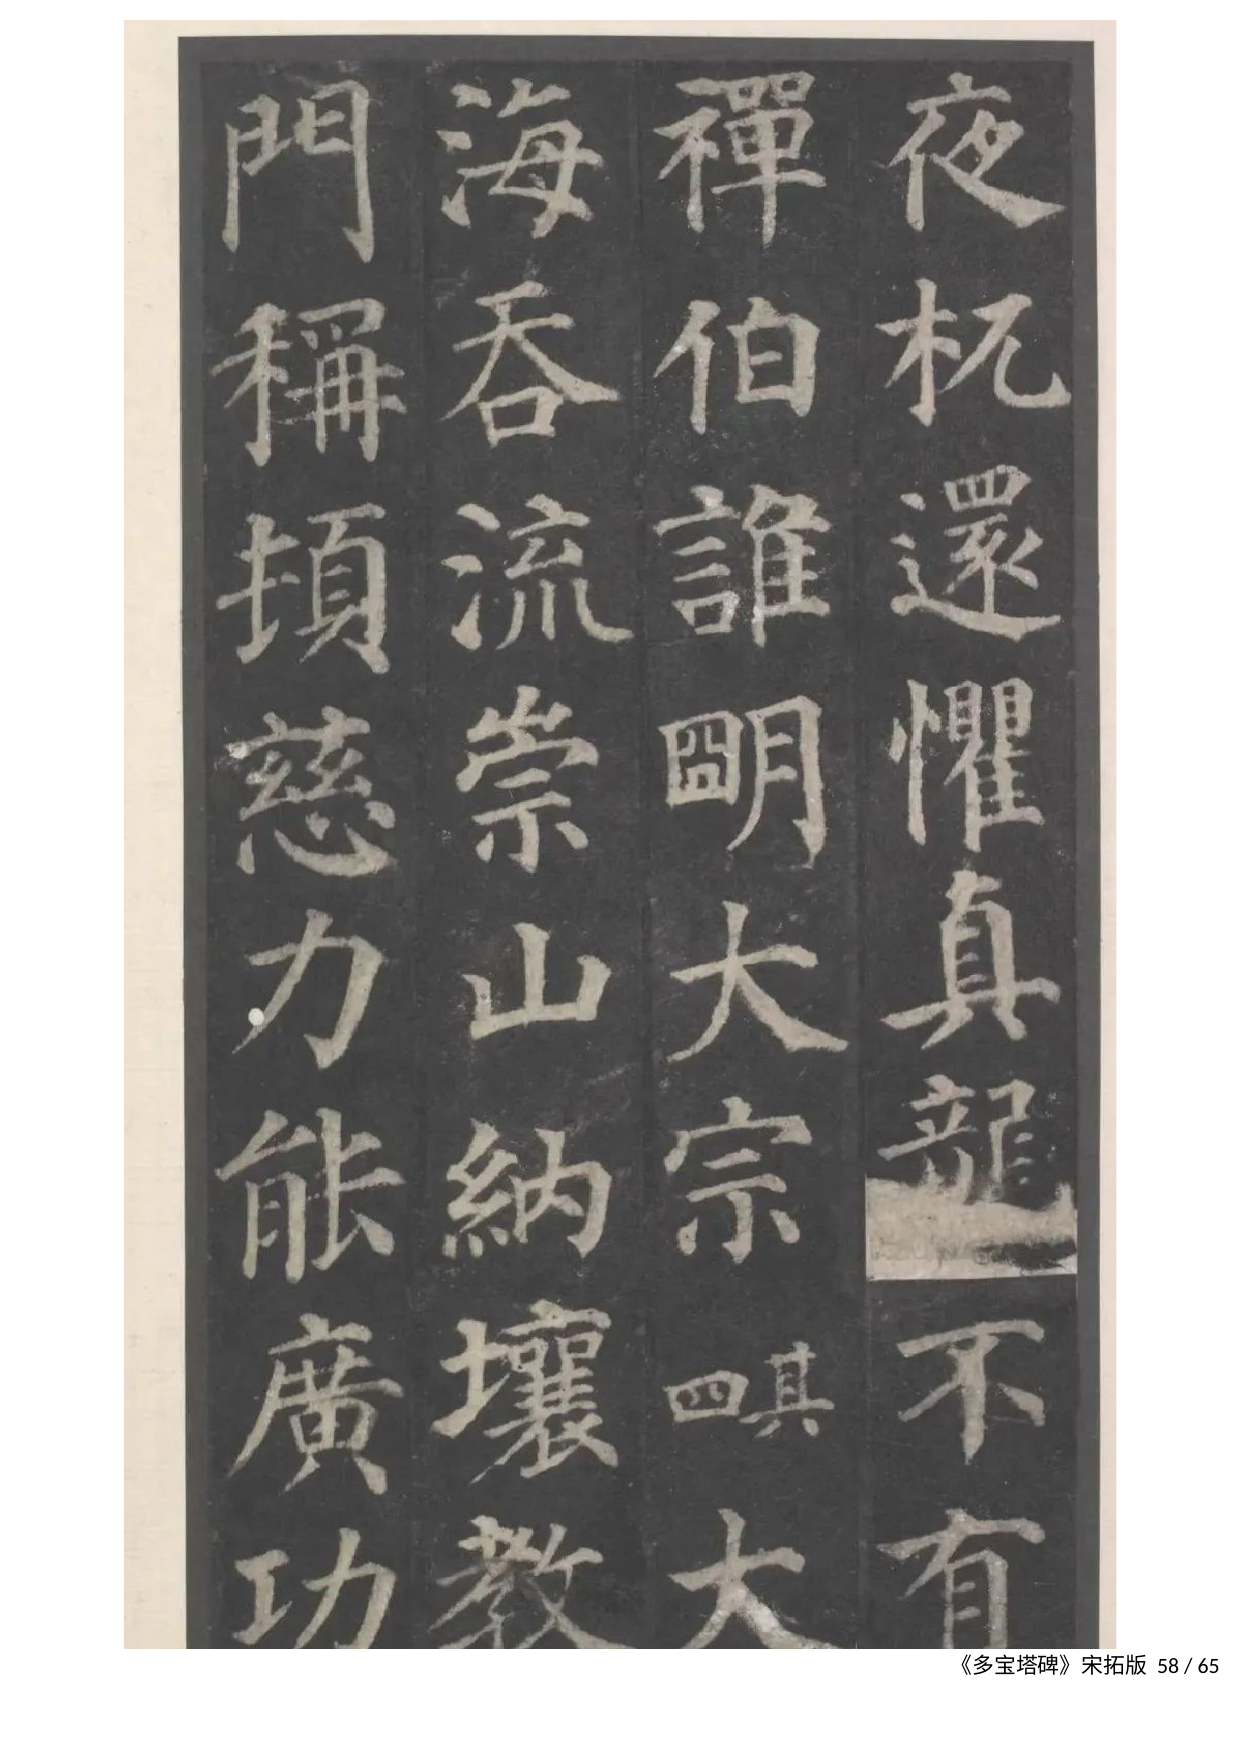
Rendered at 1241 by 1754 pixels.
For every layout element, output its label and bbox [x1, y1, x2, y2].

picture [123, 20, 1117, 1649]
